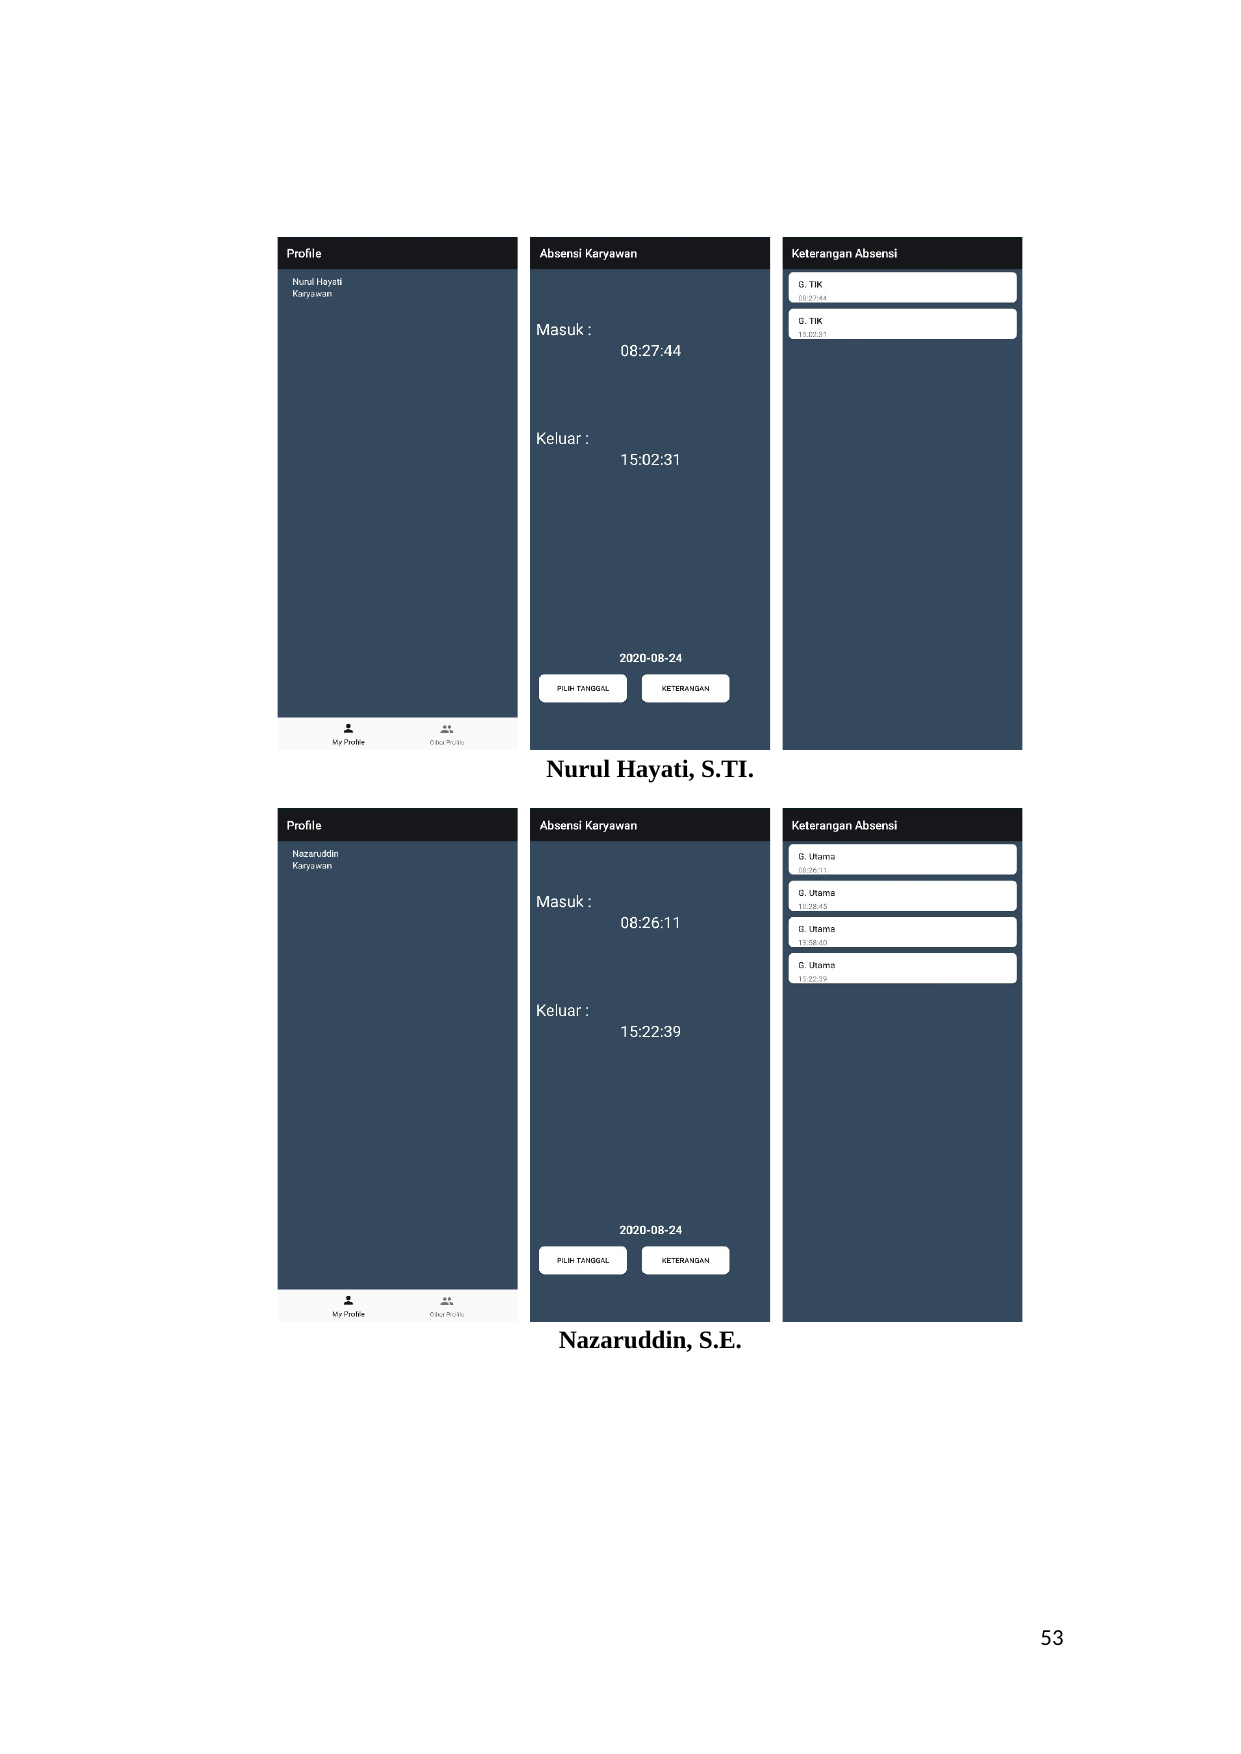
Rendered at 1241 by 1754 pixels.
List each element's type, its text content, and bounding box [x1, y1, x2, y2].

picture [782, 808, 1023, 1322]
picture [530, 808, 771, 1322]
picture [277, 237, 518, 750]
picture [277, 808, 518, 1322]
text Nurul Hayati, S.TI. [237, 754, 1063, 783]
text Nazaruddin, S.E. [237, 1325, 1063, 1354]
picture [530, 237, 771, 750]
picture [782, 237, 1023, 750]
